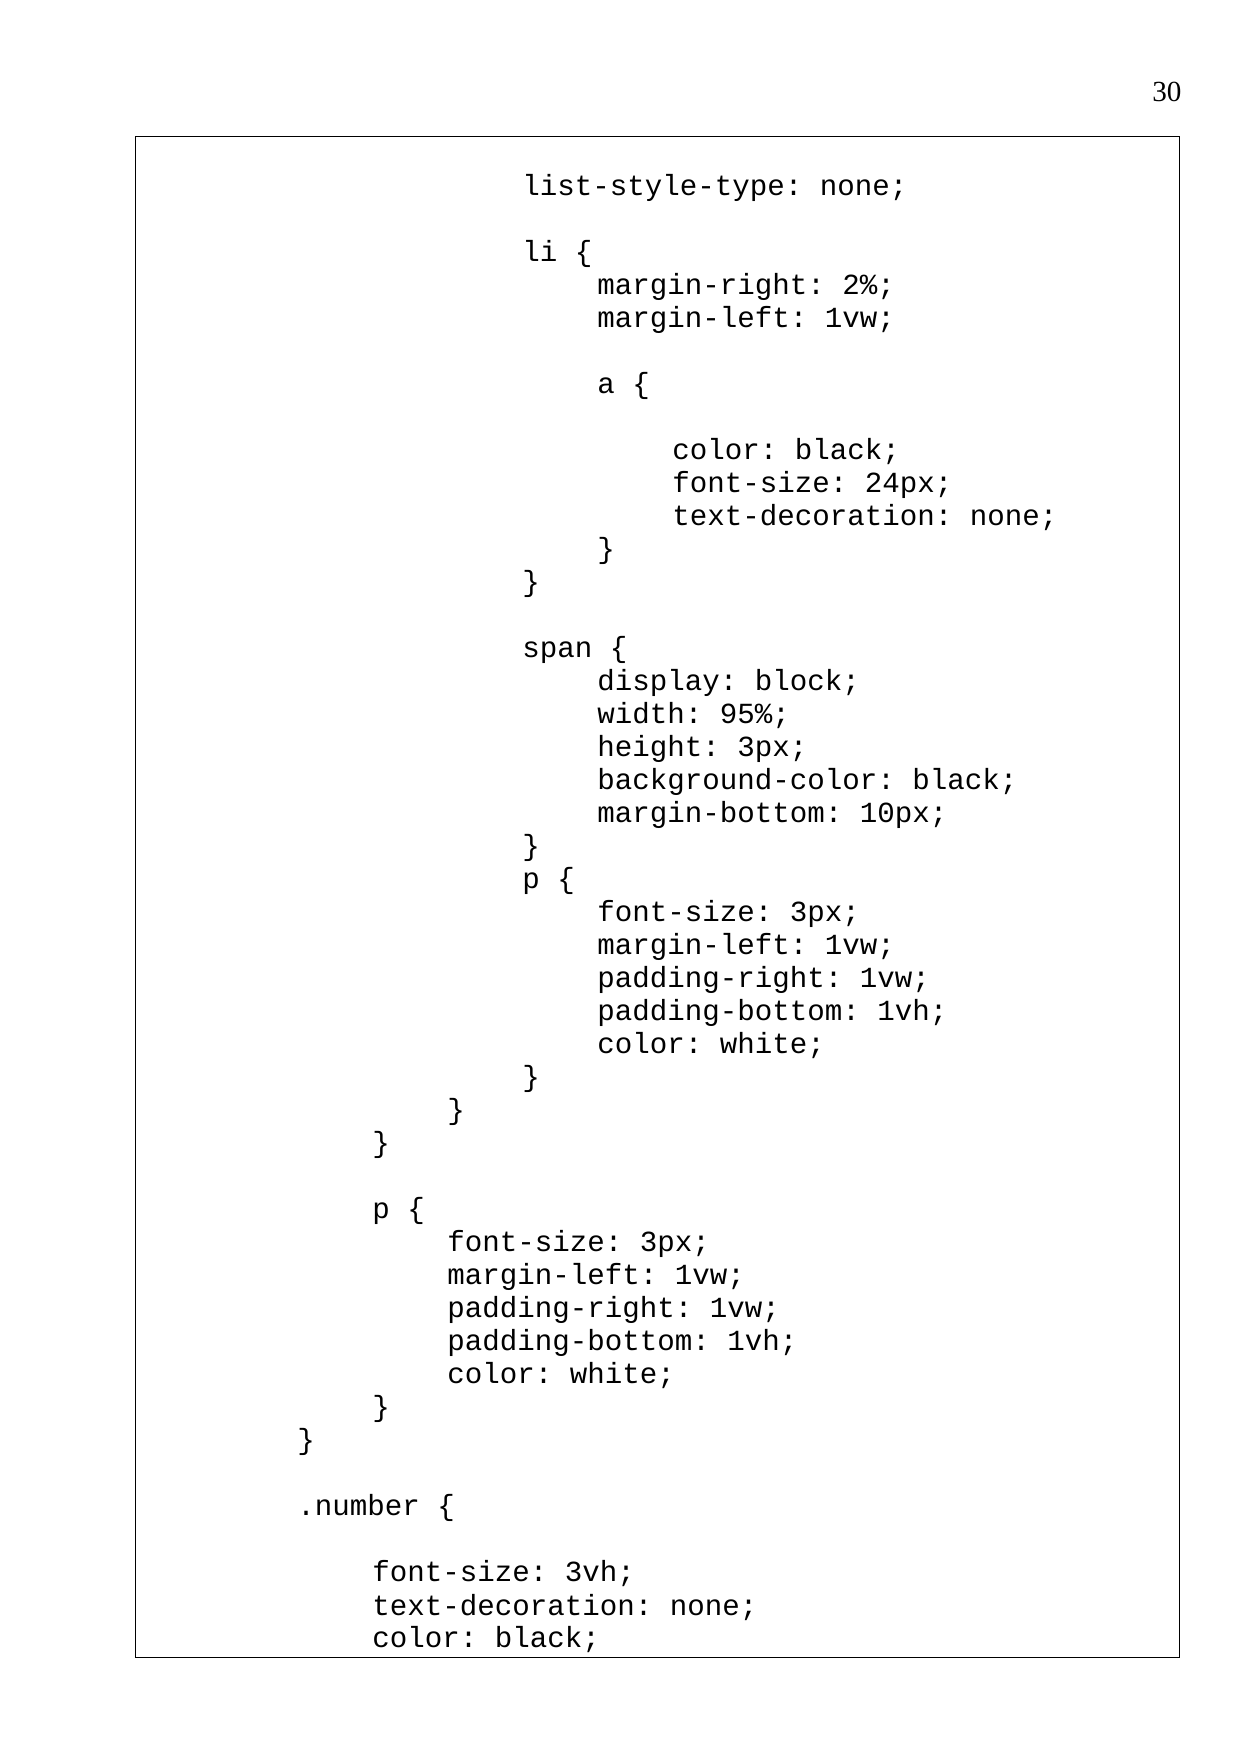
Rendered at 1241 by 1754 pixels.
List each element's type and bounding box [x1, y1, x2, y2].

table_header [136, 137, 1179, 1657]
